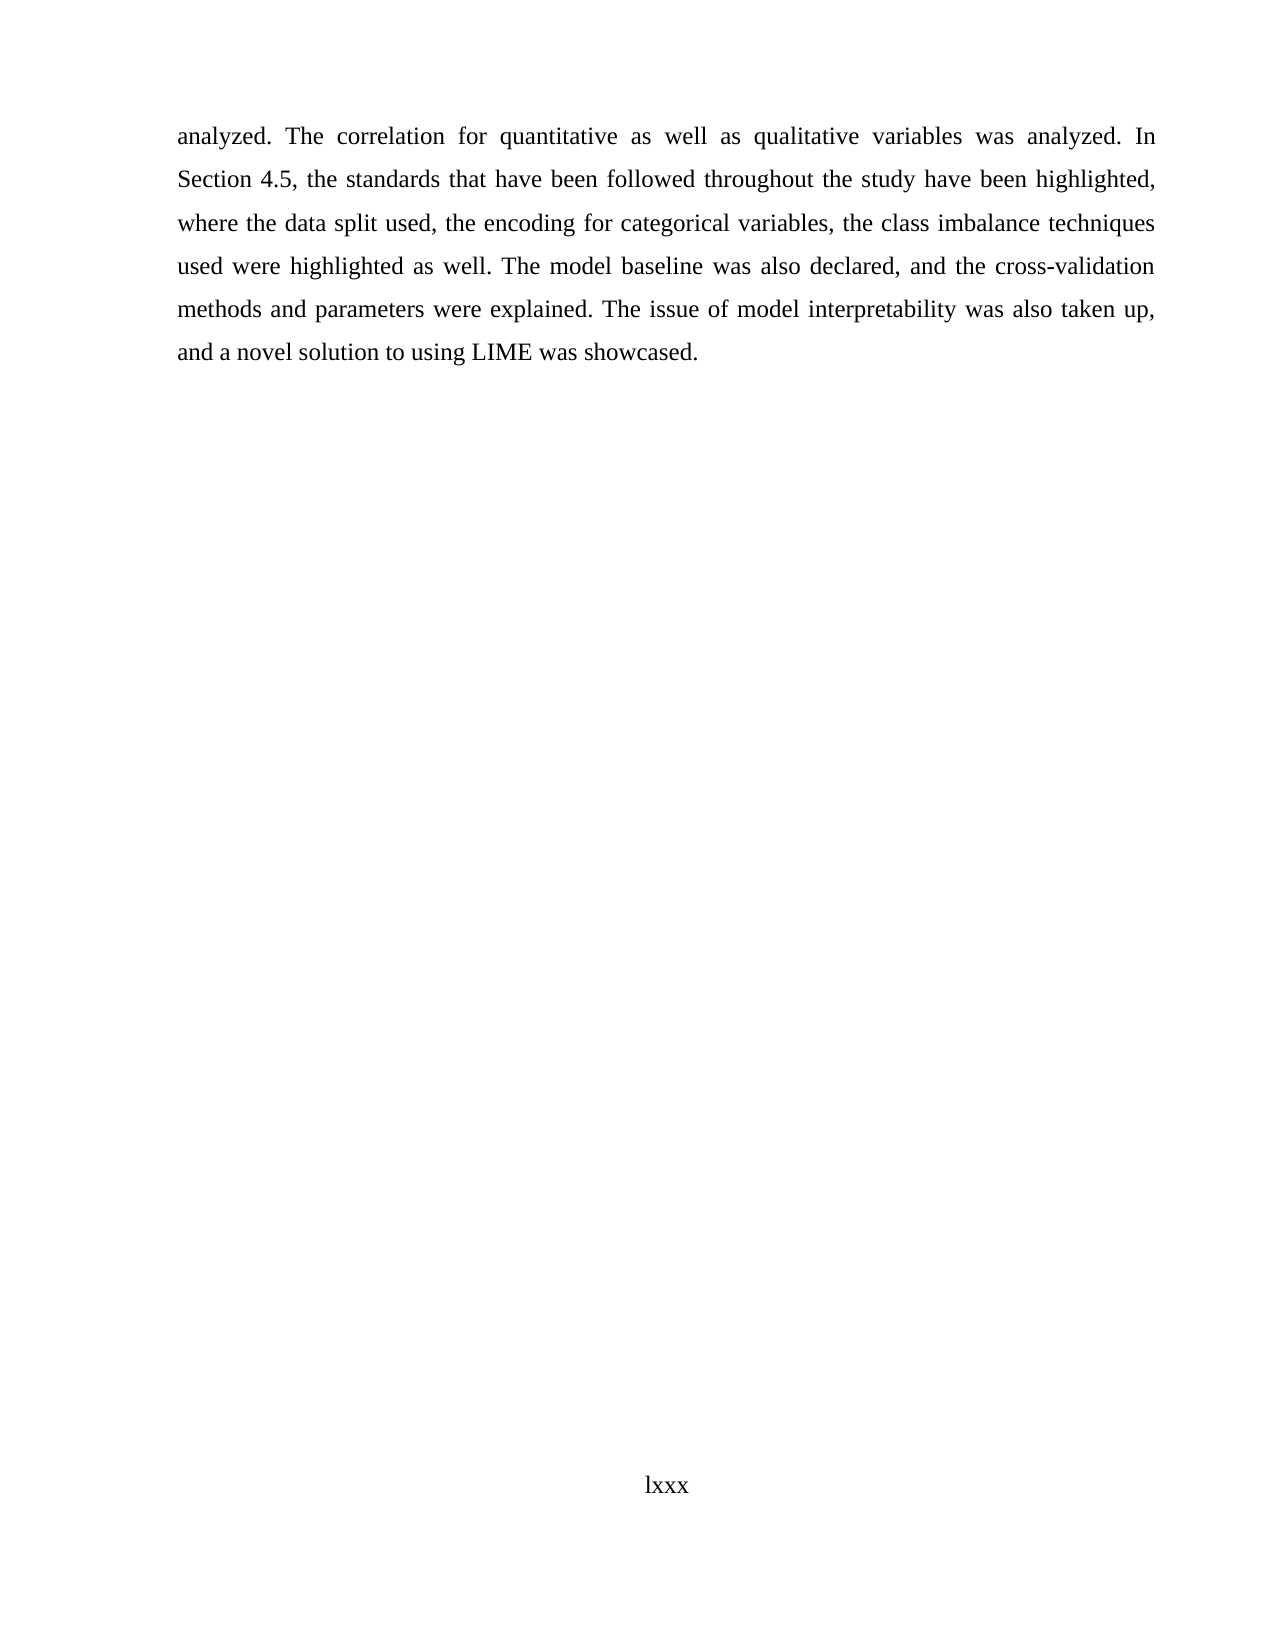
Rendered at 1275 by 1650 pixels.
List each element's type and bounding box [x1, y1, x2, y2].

text [177, 121, 1156, 366]
